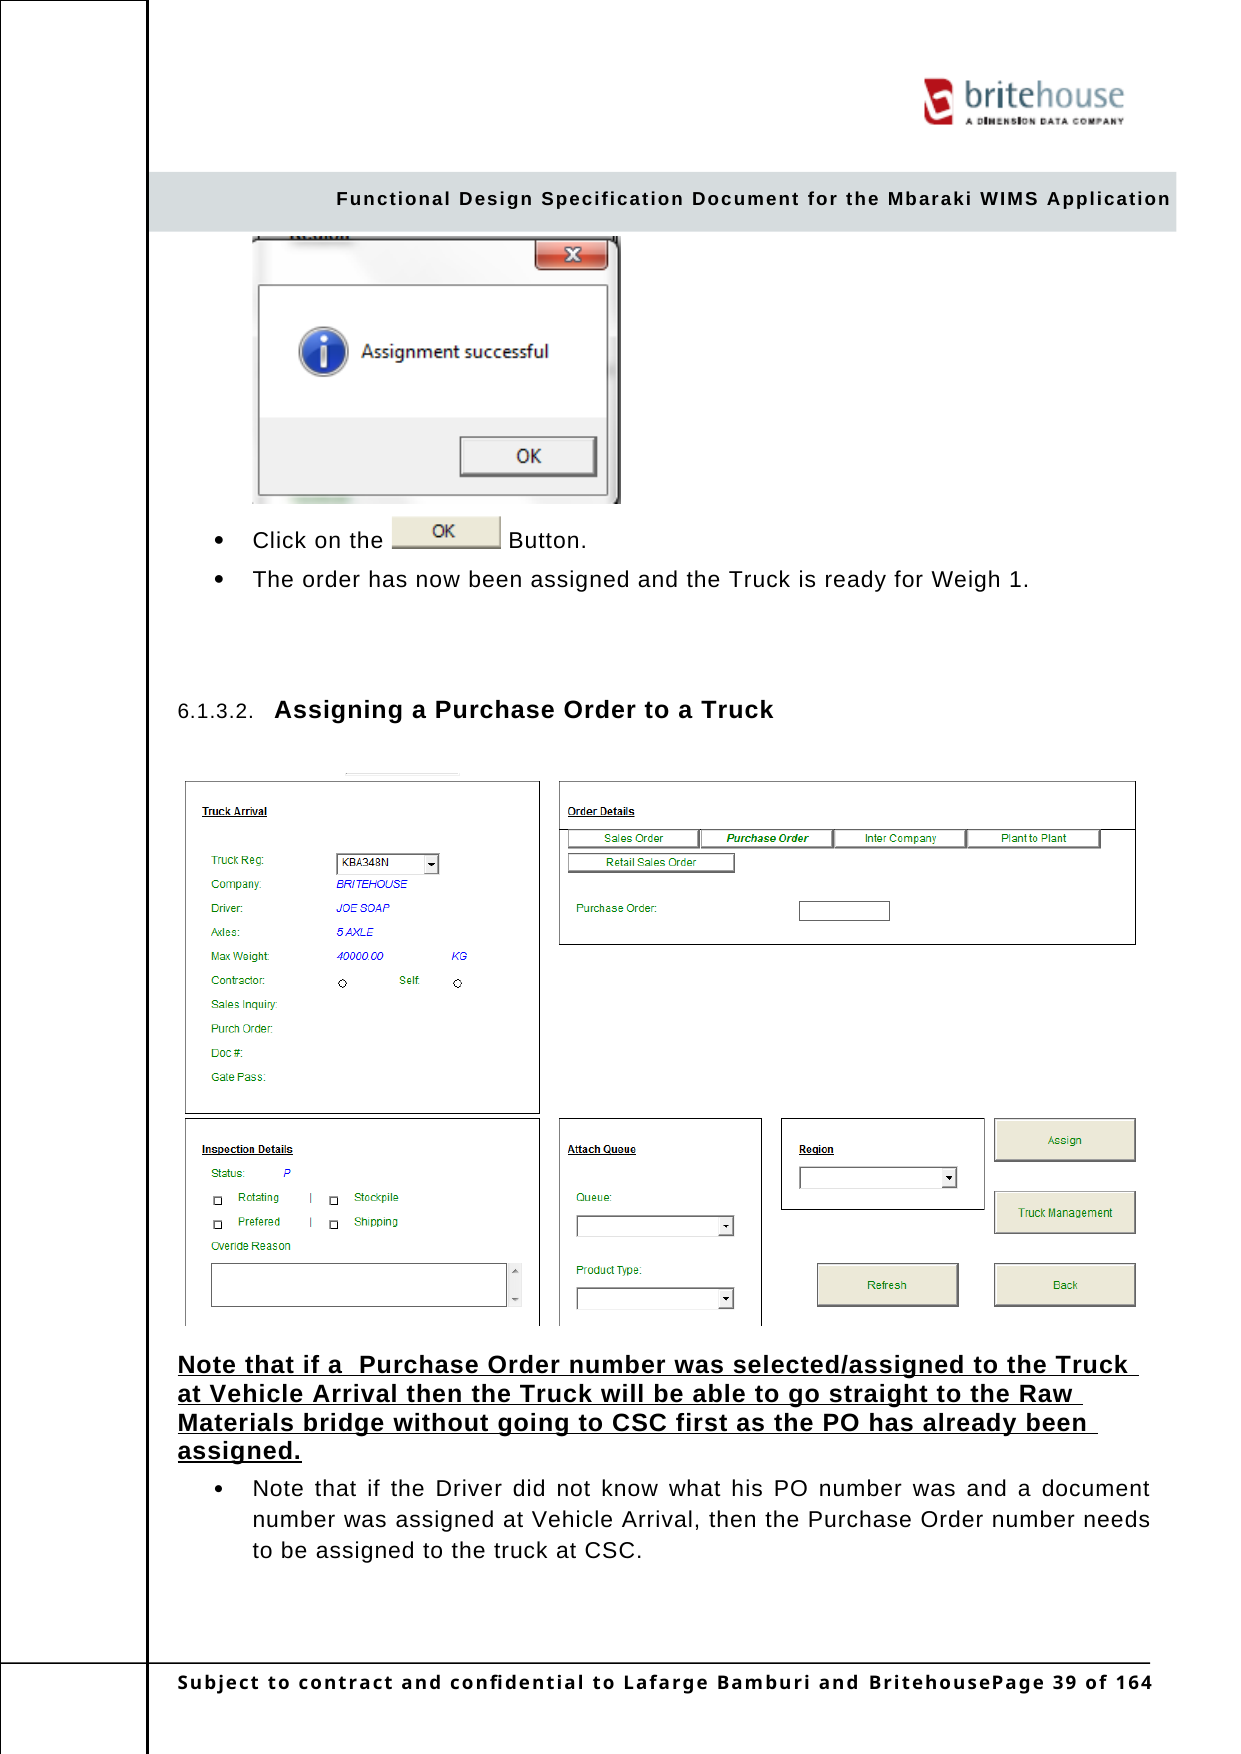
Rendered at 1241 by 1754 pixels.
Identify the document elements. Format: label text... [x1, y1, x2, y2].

subtitle Assigning a Purchase Order to a Truck [177, 694, 1152, 723]
list Note that if the Driver did not know what his PO number was and a document number was assigned at Vehicle Arrival, then the Purchase Order number needs to be assigned to the truck at CSC. [215, 1471, 1152, 1565]
picture [391, 516, 501, 549]
picture [252, 236, 621, 504]
list The order has now been assigned and the Truck is ready for Weigh 1. [215, 566, 1063, 592]
picture [177, 773, 1151, 1326]
list Click on the Button. [215, 516, 1063, 553]
subtitle Note that if a Purchase Order number was selected/assigned to the Truck at Vehicle Arrival then the Truck will be able to go straight to the Raw Materials bridge without going to CSC first as the PO has already been assigned. [177, 1350, 1152, 1465]
picture [908, 58, 1144, 140]
